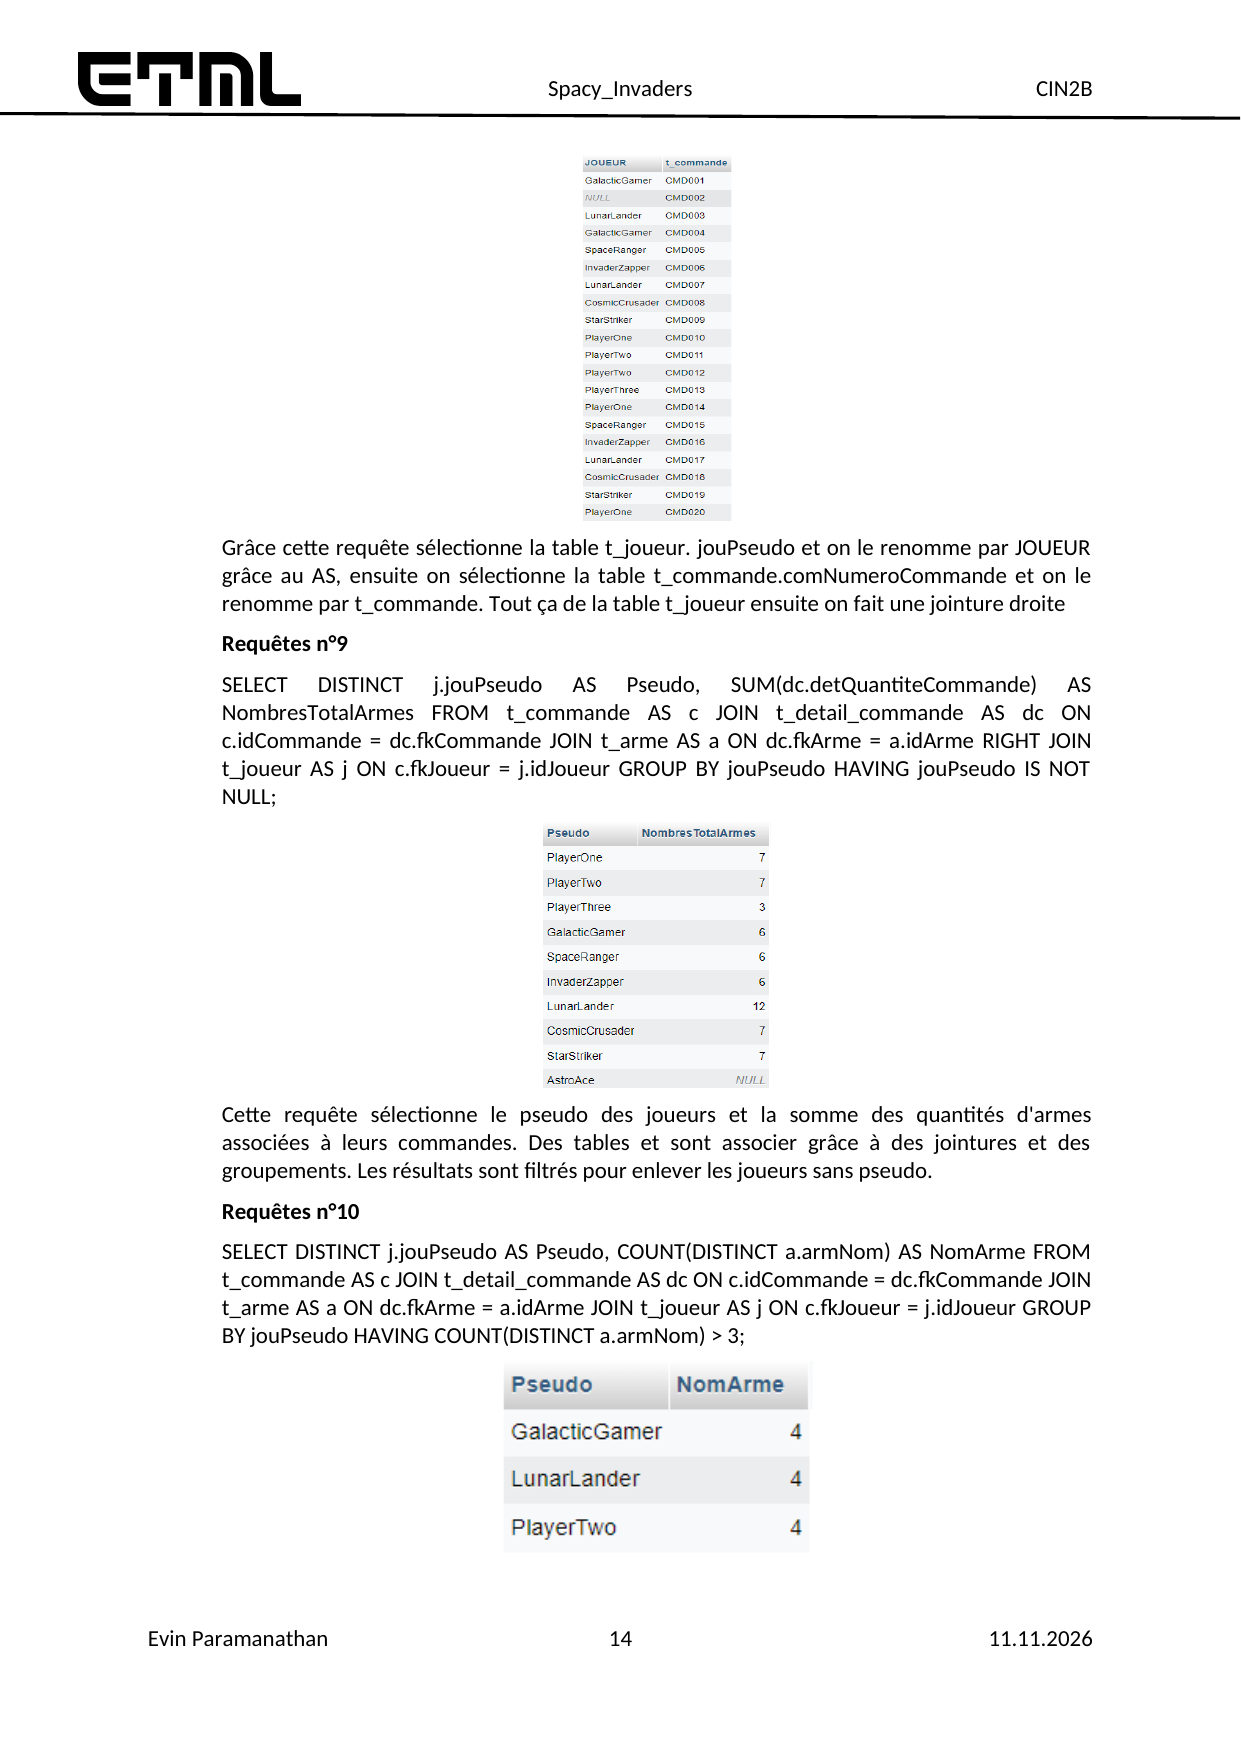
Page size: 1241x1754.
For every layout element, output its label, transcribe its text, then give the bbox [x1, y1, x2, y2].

text SELECT DISTINCT j.jouPseudo AS Pseudo, COUNT(DISTINCT a.armNom) AS NomArme FROM t_commande AS c JOIN t_detail_commande AS dc ON c.idCommande = dc.fkCommande JOIN t_arme AS a ON dc.fkArme = a.idArme JOIN t_joueur AS j ON c.fkJoueur = j.idJoueur GROUP BY jouPseudo HAVING COUNT(DISTINCT a.armNom) > 3; [222, 1237, 1092, 1349]
text SELECT DISTINCT j.jouPseudo AS Pseudo, SUM(dc.detQuantiteCommande) AS NombresTotalArmes FROM t_commande AS c JOIN t_detail_commande AS dc ON c.idCommande = dc.fkCommande JOIN t_arme AS a ON dc.fkArme = a.idArme RIGHT JOIN t_joueur AS j ON c.fkJoueur = j.idJoueur GROUP BY jouPseudo HAVING jouPseudo IS NOT NULL; [222, 670, 1092, 810]
text Grâce cette requête sélectionne la table t_joueur. jouPseudo et on le renomme par JOUEUR grâce au AS, ensuite on sélectionne la table t_commande.comNumeroCommande et on le renomme par t_commande. Tout ça de la table t_joueur ensuite on fait une jointure droite [222, 533, 1092, 617]
text Requêtes n°10 [222, 1197, 1092, 1225]
picture [78, 52, 301, 106]
text Requêtes n°9 [222, 629, 1092, 657]
text Cette requête sélectionne le pseudo des joueurs et la somme des quantités d'armes associées à leurs commandes. Des tables et sont associer grâce à des jointures et des groupements. Les résultats sont filtrés pour enlever les joueurs sans pseudo. [222, 1100, 1092, 1184]
